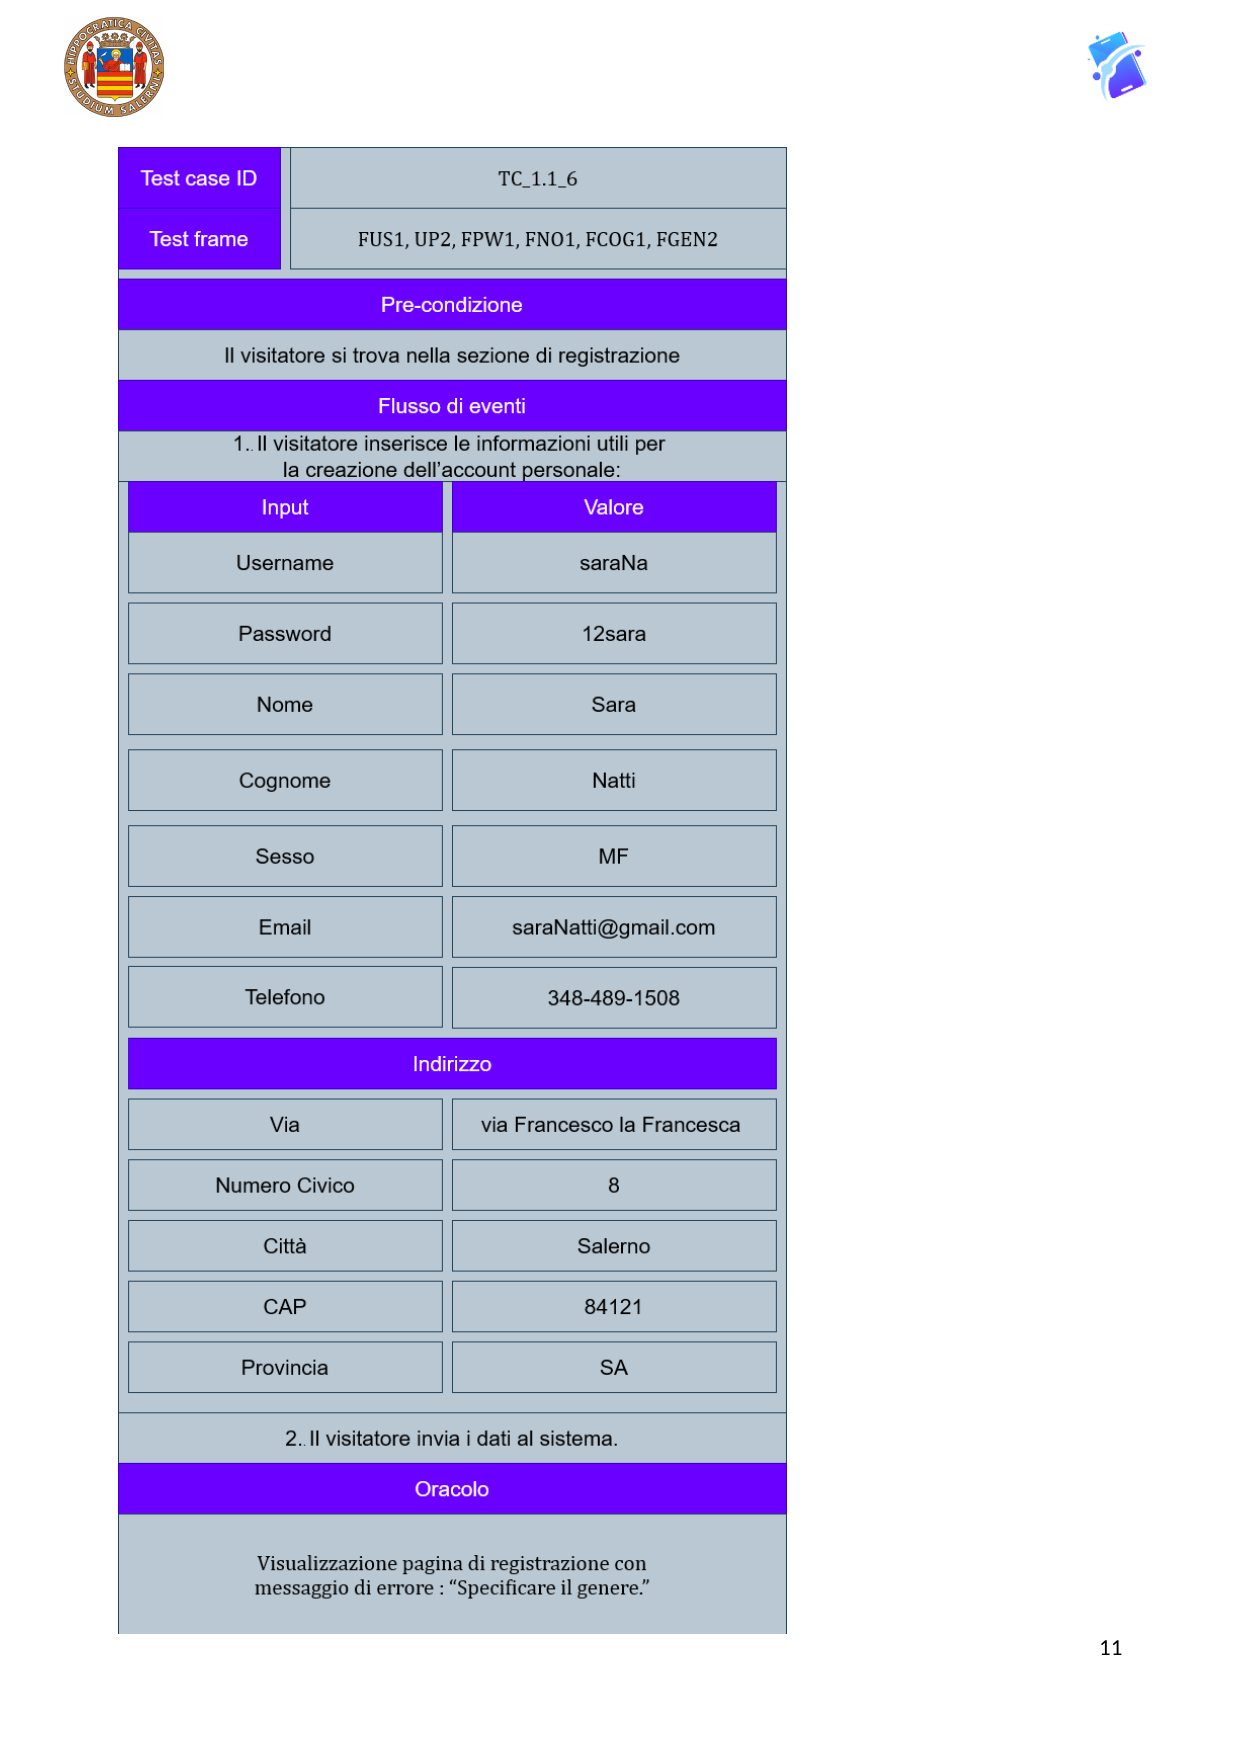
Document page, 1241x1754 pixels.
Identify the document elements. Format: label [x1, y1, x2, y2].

picture [118, 147, 787, 1634]
picture [1061, 11, 1174, 133]
picture [63, 17, 164, 118]
